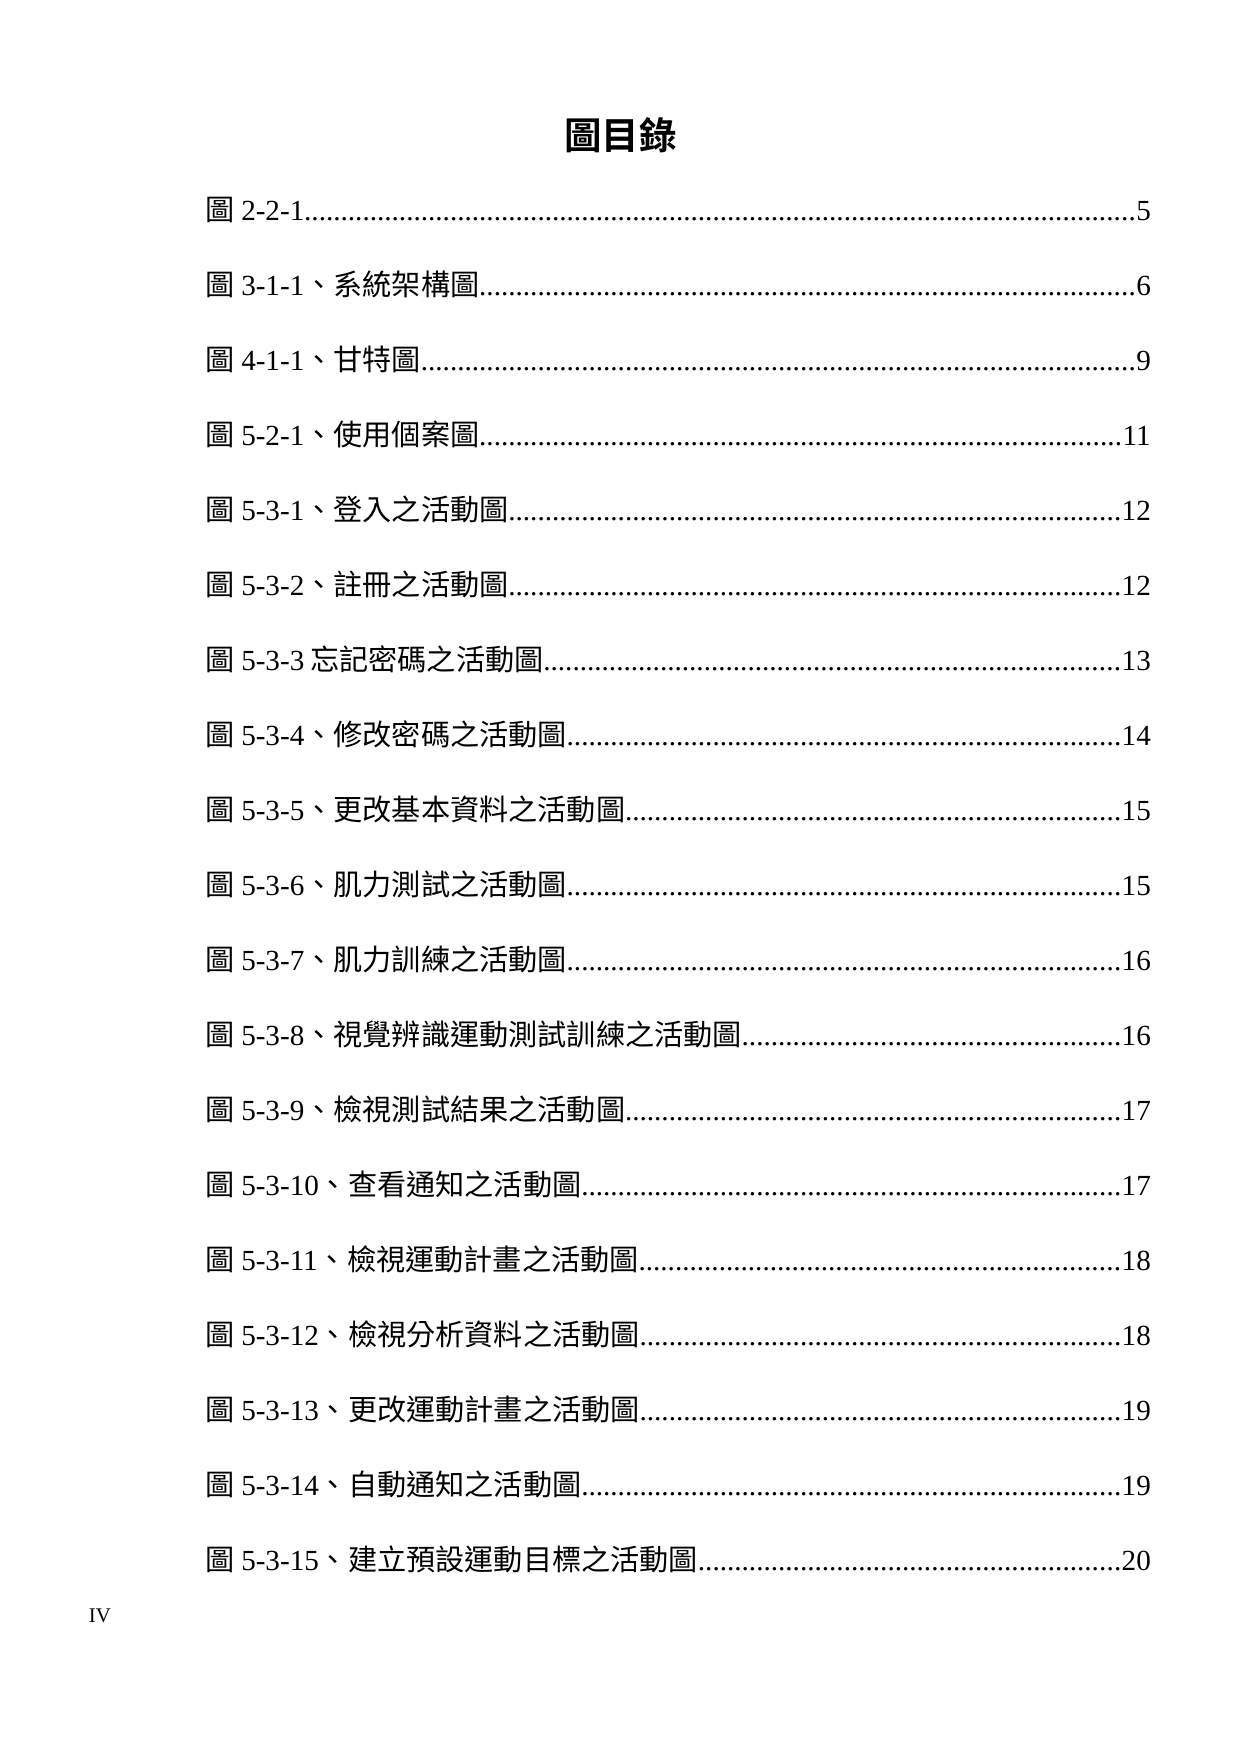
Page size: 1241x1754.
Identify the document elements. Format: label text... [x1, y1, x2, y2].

text 圖 5-3-13、更改運動計畫之活動圖 19 [205, 1371, 1152, 1446]
text 圖 2-2-1 5 [205, 171, 1152, 246]
text 圖 5-3-4、修改密碼之活動圖 14 [205, 696, 1152, 771]
text 圖 5-3-11、檢視運動計畫之活動圖 18 [205, 1221, 1152, 1296]
text 圖 5-3-14、自動通知之活動圖 19 [205, 1446, 1152, 1521]
text 圖 4-1-1、甘特圖 9 [205, 321, 1152, 396]
text 圖 5-3-1、登入之活動圖 12 [205, 471, 1152, 546]
text 圖 5-3-6、肌力測試之活動圖 15 [205, 846, 1152, 921]
text 圖 5-3-10、查看通知之活動圖 17 [205, 1146, 1152, 1221]
text 圖 5-3-5、更改基本資料之活動圖 15 [205, 771, 1152, 846]
text 圖 5-3-9、檢視測試結果之活動圖 17 [205, 1071, 1152, 1146]
text 圖目錄 [89, 96, 1152, 171]
text 圖 5-3-12、檢視分析資料之活動圖 18 [205, 1296, 1152, 1371]
text 圖 5-3-7、肌力訓練之活動圖 16 [205, 921, 1152, 996]
text 圖 5-2-1、使用個案圖 11 [205, 396, 1152, 471]
text 圖 3-1-1、系統架構圖 6 [205, 246, 1152, 321]
text 圖 5-3-8、視覺辨識運動測試訓練之活動圖 16 [205, 996, 1152, 1071]
text 圖 5-3-15、建立預設運動目標之活動圖 20 [205, 1521, 1152, 1596]
text 圖 5-3-2、註冊之活動圖 12 [205, 546, 1152, 621]
text 圖 5-3-3忘記密碼之活動圖 13 [205, 621, 1152, 696]
